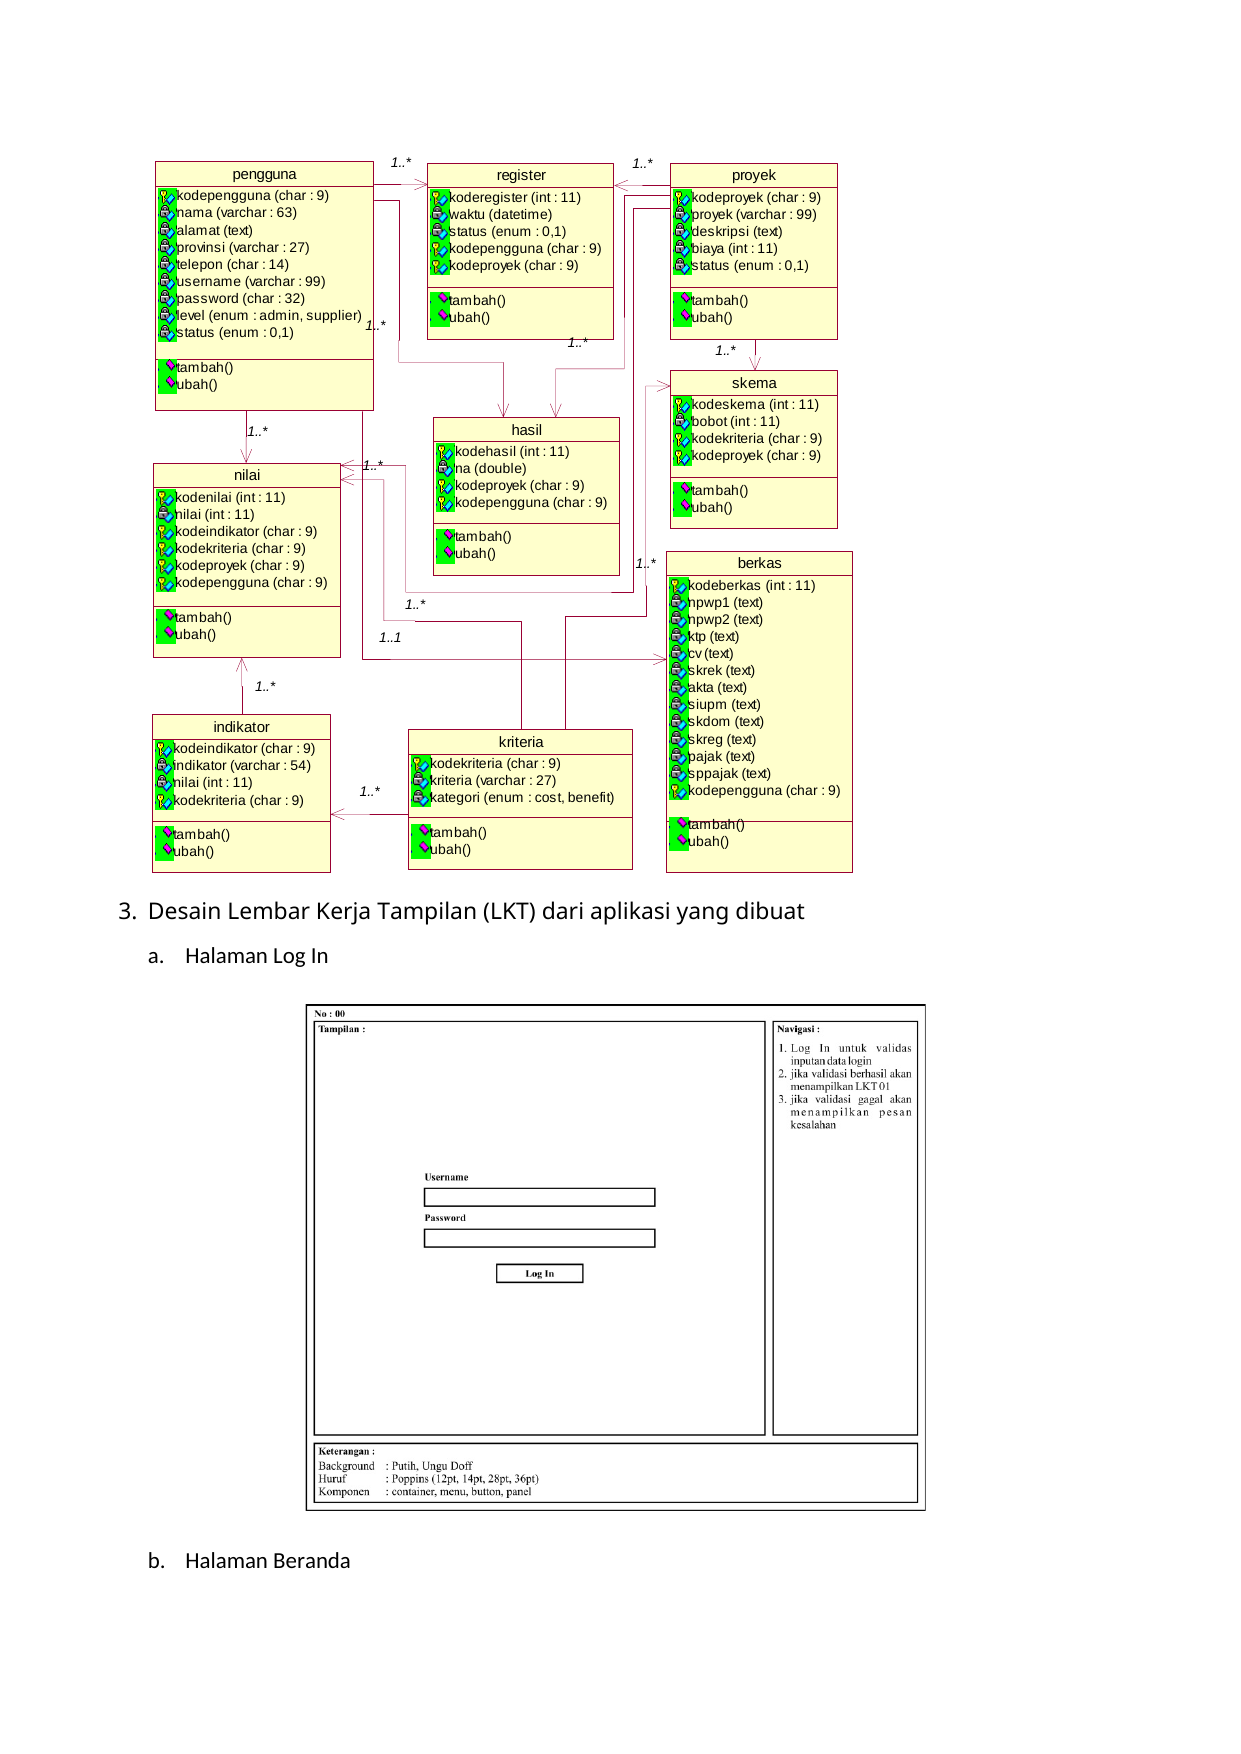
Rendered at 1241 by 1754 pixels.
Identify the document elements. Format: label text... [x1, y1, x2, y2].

picture [305, 1004, 926, 1511]
list Halaman Log In [148, 941, 1122, 969]
list Halaman Beranda [148, 1546, 1122, 1574]
list Desain Lembar Kerja Tampilan (LKT) dari aplikasi yang dibuat [118, 894, 1122, 926]
